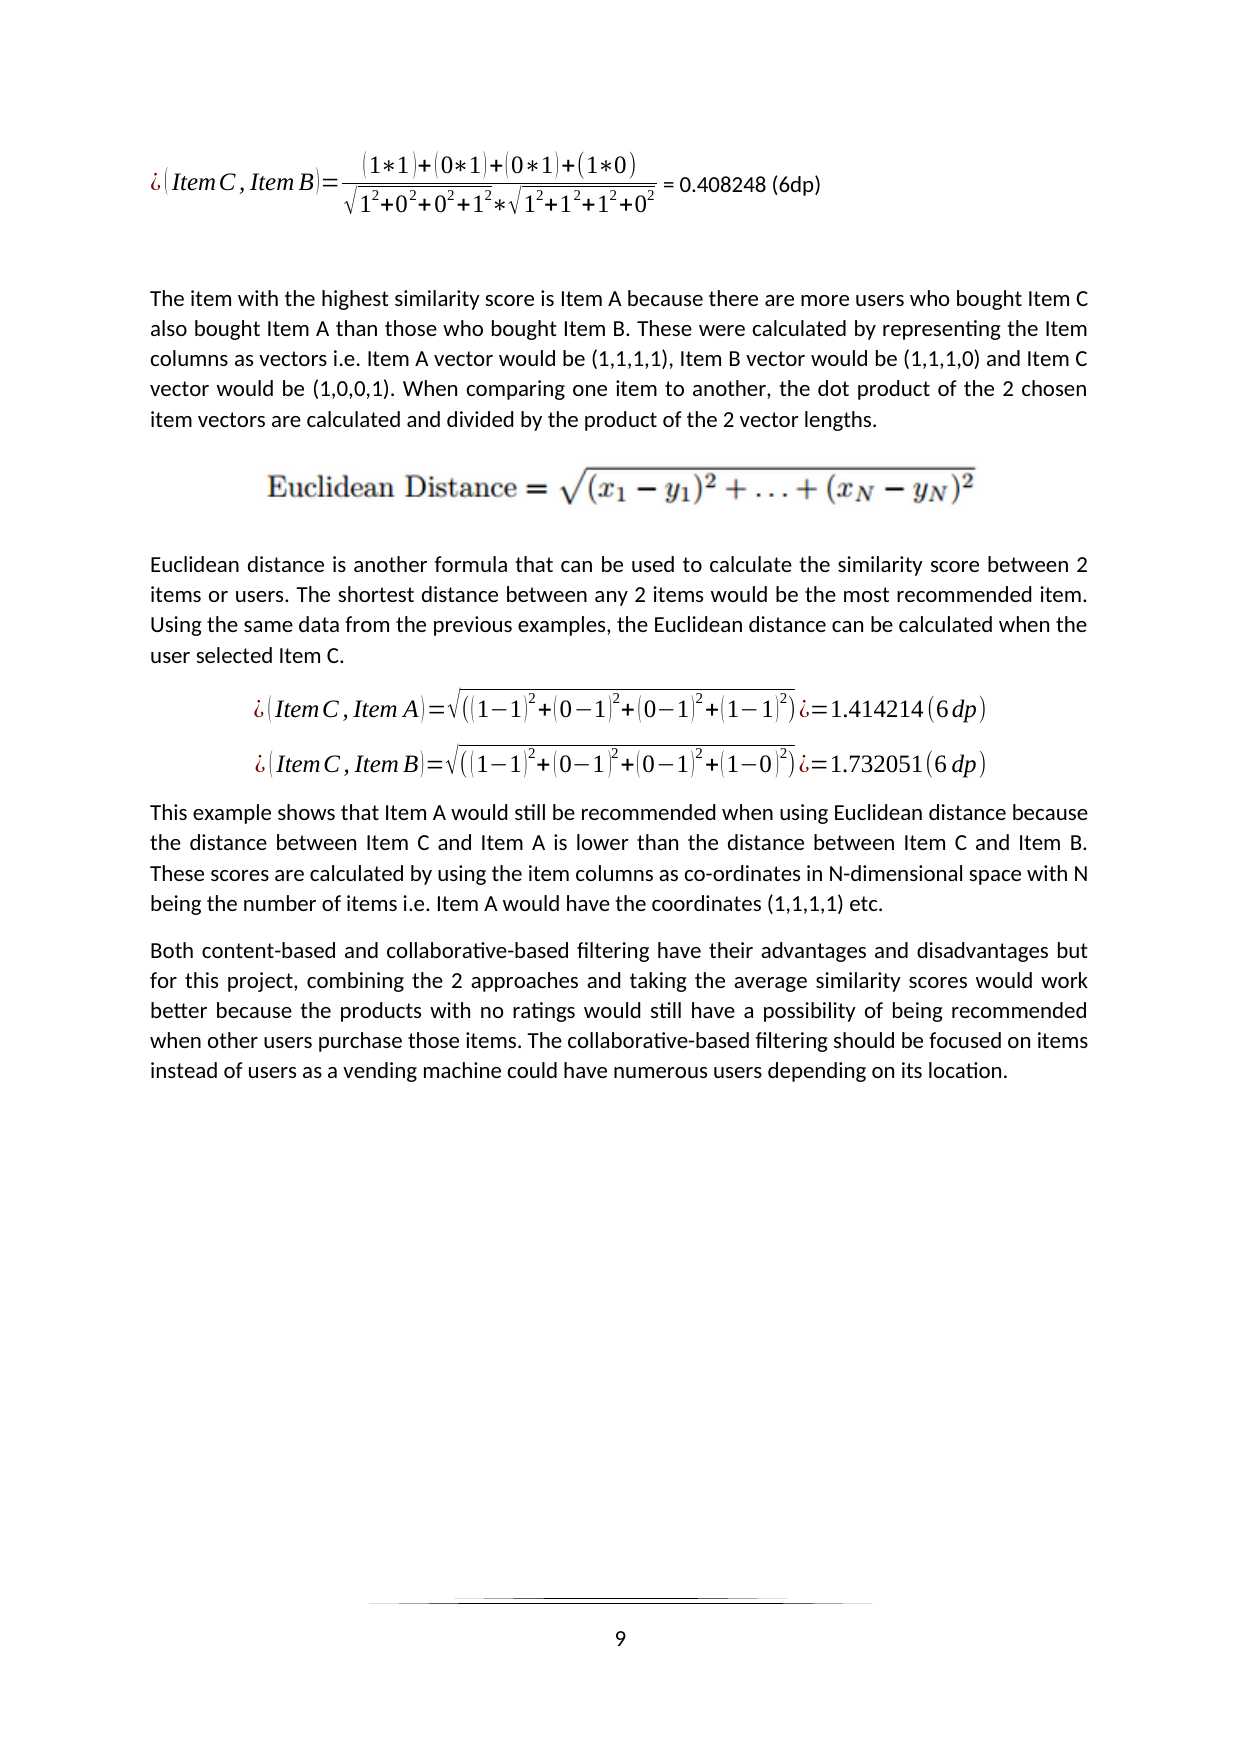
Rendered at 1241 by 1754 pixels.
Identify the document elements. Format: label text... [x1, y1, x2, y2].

picture [246, 451, 994, 532]
text This example shows that Item A would still be recommended when using Euclidean distance because the distance between Item C and Item A is lower than the distance between Item C and Item B. These scores are calculated by using the item columns as co-ordinates in N-dimensional space with N being the number of items i.e. Item A would have the coordinates (1,1,1,1) etc. [150, 798, 1090, 917]
text Euclidean distance is another formula that can be used to calculate the similarity score between 2 items or users. The shortest distance between any 2 items would be the most recommended item. Using the same data from the previous examples, the Euclidean distance can be calculated when the user selected Item C. [150, 550, 1090, 669]
text The item with the highest similarity score is Item A because there are more users who bought Item C also bought Item A than those who bought Item B. These were calculated by representing the Item columns as vectors i.e. Item A vector would be (1,1,1,1), Item B vector would be (1,1,1,0) and Item C vector would be (1,0,0,1). When comparing one item to another, the dot product of the 2 chosen item vectors are calculated and divided by the product of the 2 vector lengths. [150, 284, 1090, 433]
text Both content-based and collaborative-based filtering have their advantages and disadvantages but for this project, combining the 2 approaches and taking the average similarity scores would work better because the products with no ratings would still have a possibility of being recommended when other users purchase those items. The collaborative-based filtering should be focused on items instead of users as a vending machine could have numerous users depending on its location. [150, 936, 1090, 1085]
text = 0.408248 (6dp) [150, 150, 1090, 218]
